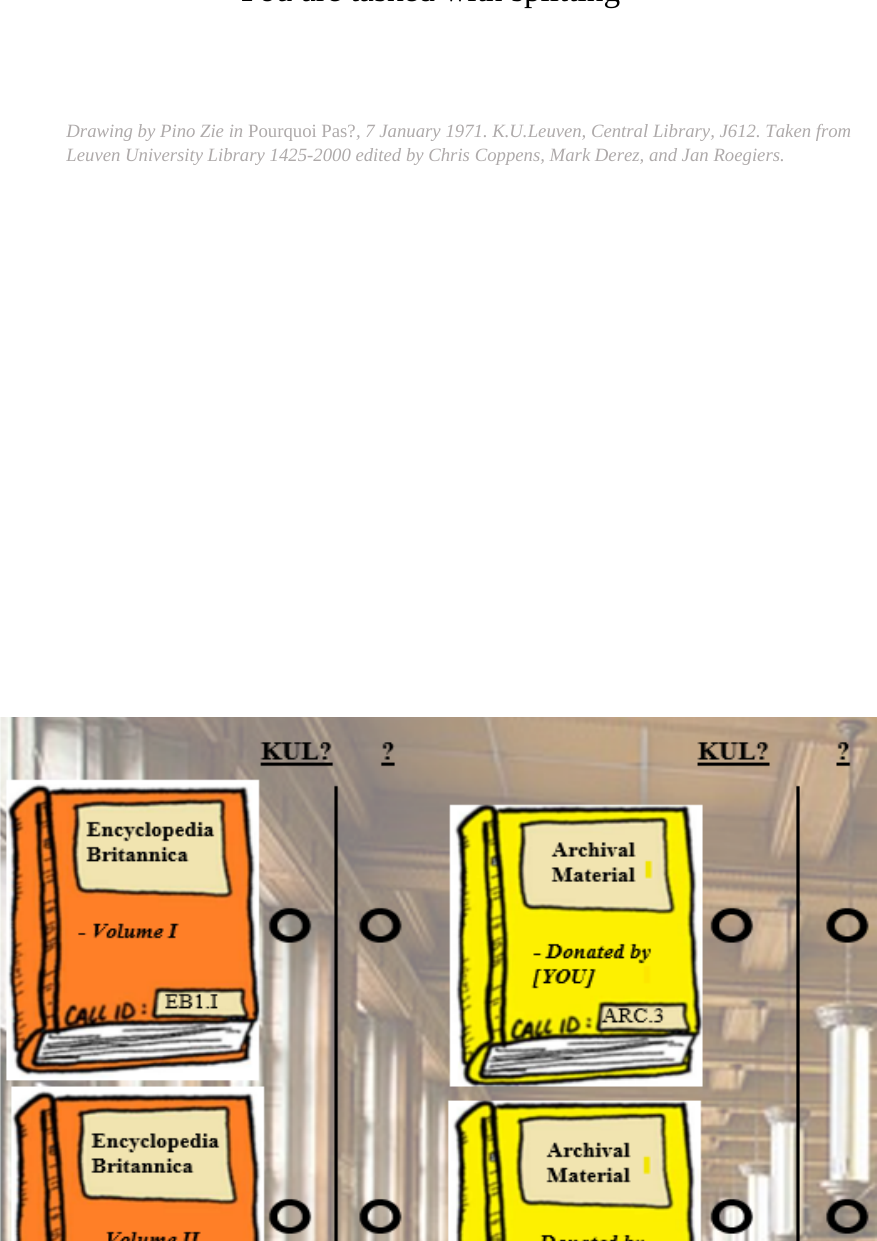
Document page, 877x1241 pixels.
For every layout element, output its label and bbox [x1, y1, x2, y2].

picture [0, 717, 877, 1241]
